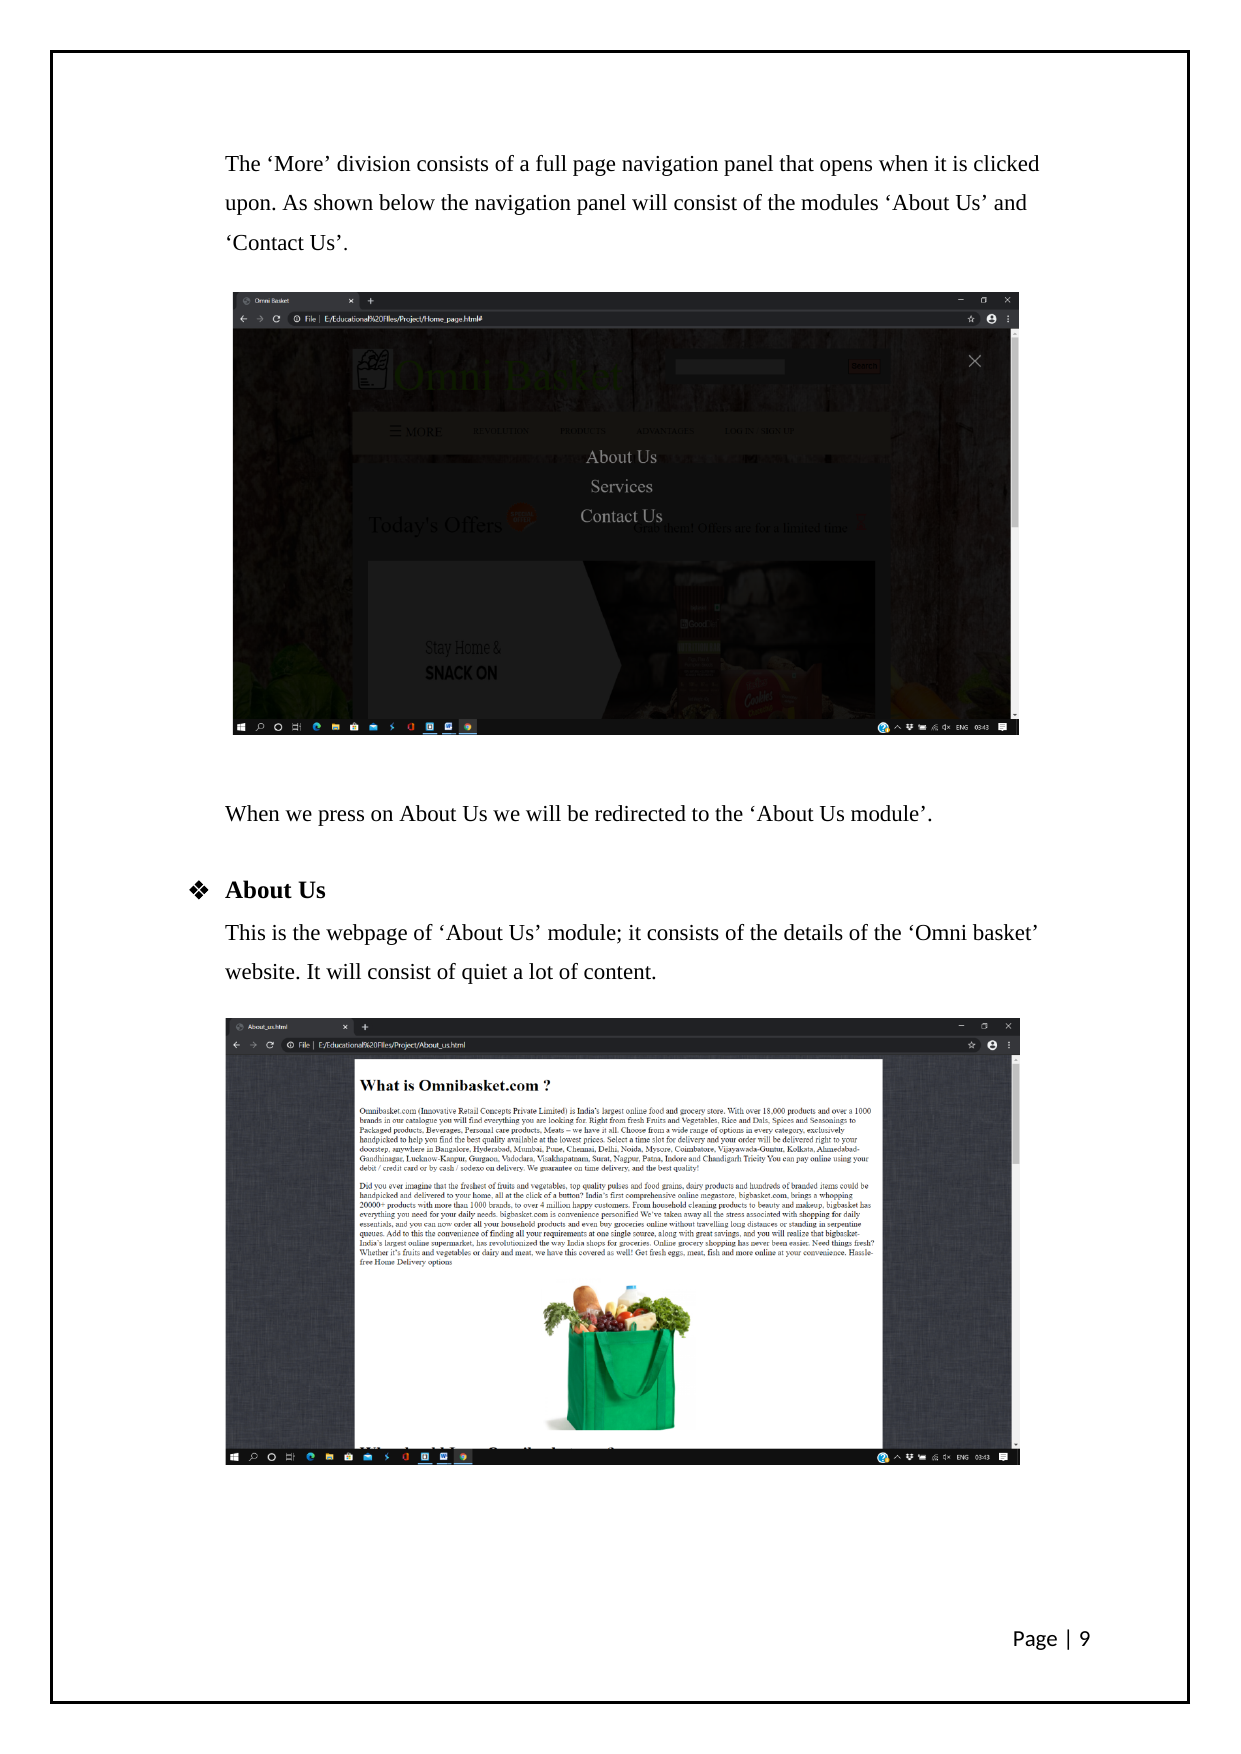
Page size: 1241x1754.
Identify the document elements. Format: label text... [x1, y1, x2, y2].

picture [225, 1018, 1020, 1465]
text When we press on About Us we will be redirected to the ‘About Us module’. [187, 800, 1090, 826]
text The ‘More’ division consists of a full page navigation panel that opens when it is clicked upon. As shown below the navigation panel will consist of the modules ‘About Us’ and ‘Contact Us’. [225, 150, 1090, 255]
picture [232, 292, 1019, 735]
list This is the webpage of ‘About Us’ module; it consists of the details of the ‘Omni basket’ website. It will consist of quiet a lot of content. [225, 919, 1090, 984]
list About Us [187, 876, 1090, 904]
